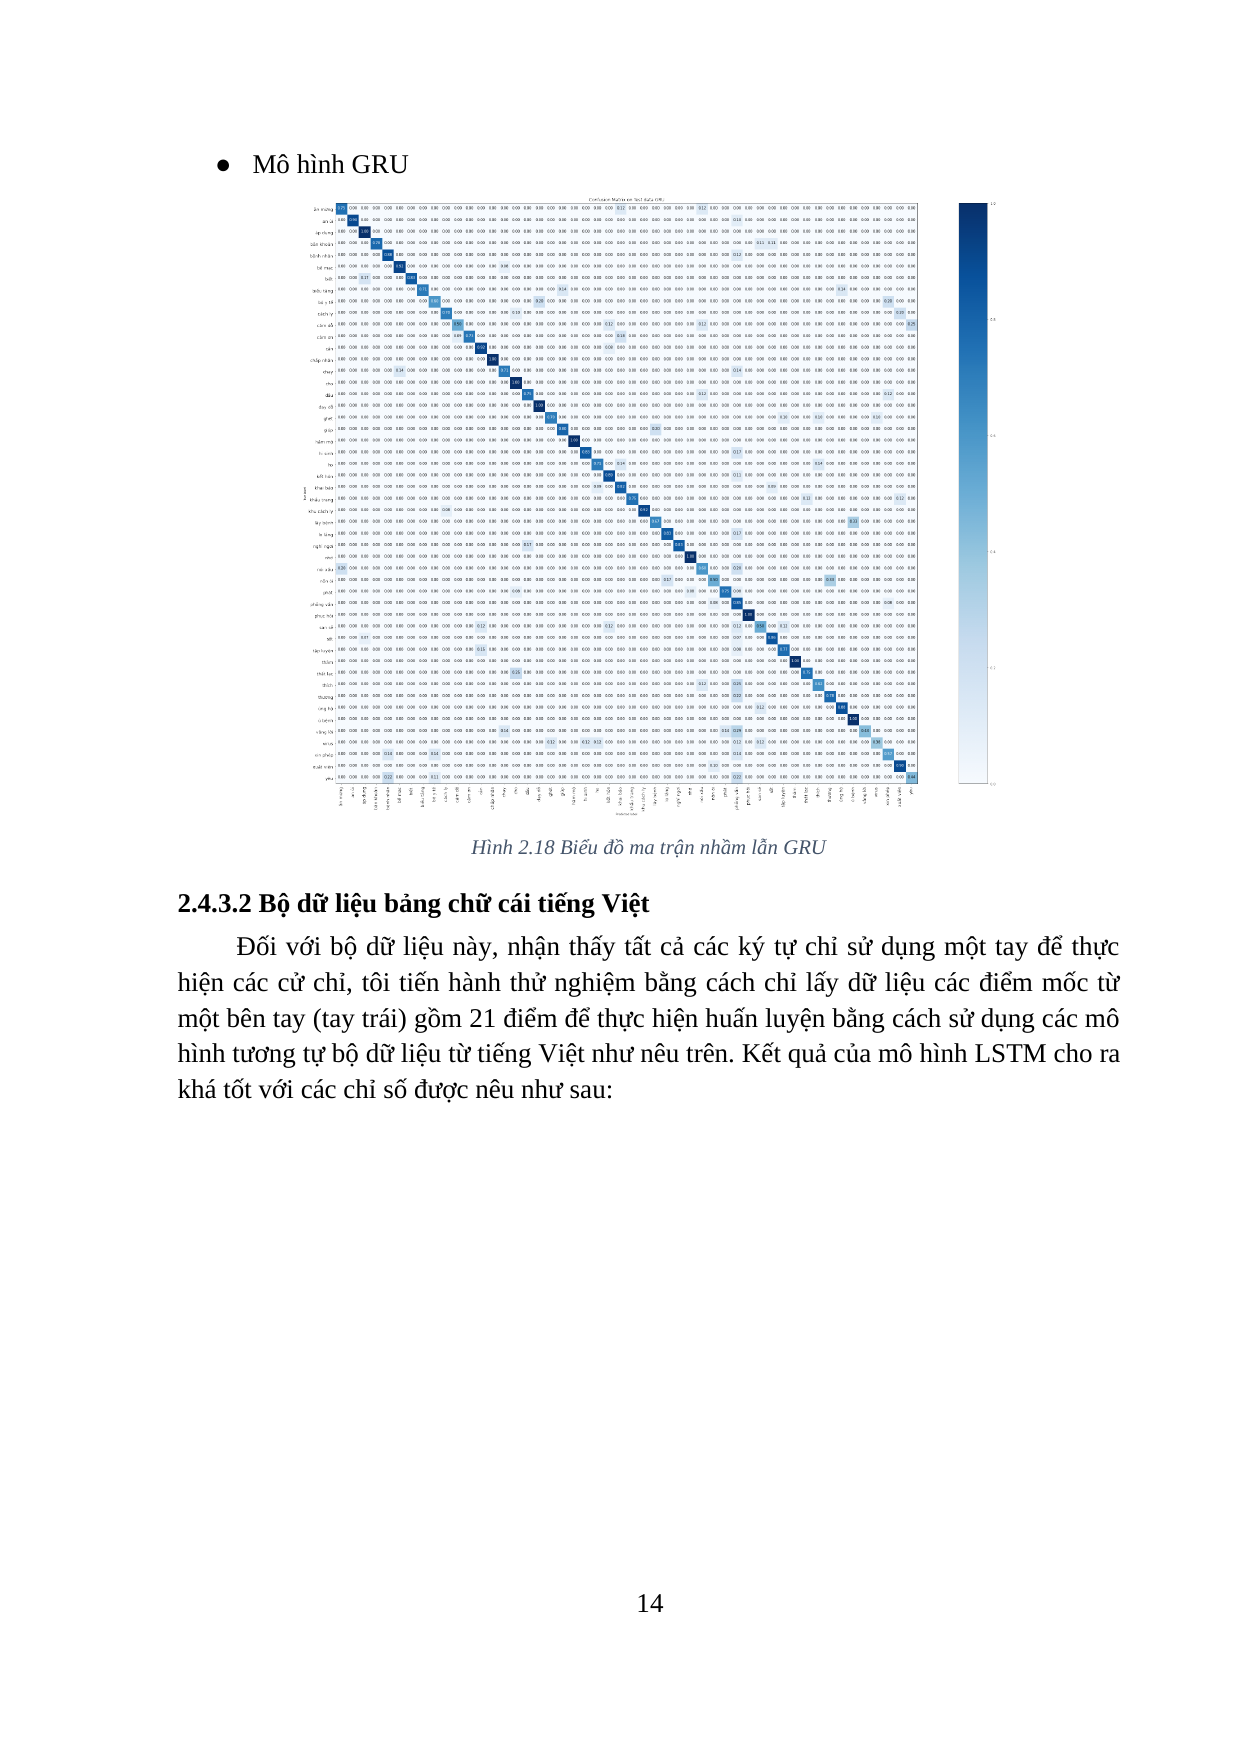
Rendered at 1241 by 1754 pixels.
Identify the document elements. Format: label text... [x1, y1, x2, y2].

text Đối với bộ dữ liệu này, nhận thấy tất cả các ký tự chỉ sử dụng một tay để thực hiện các cử chỉ, tôi tiến hành thử nghiệm bằng cách chỉ lấy dữ liệu các điểm mốc từ một bên tay (tay trái) gồm 21 điểm để thực hiện huấn luyện bằng cách sử dụng các mô hình tương tự bộ dữ liệu từ tiếng Việt như nêu trên. Kết quả của mô hình LSTM cho ra khá tốt với các chỉ số được nêu như sau: [177, 930, 1122, 1104]
subtitle 2.4.3.2 Bộ dữ liệu bảng chữ cái tiếng Việt [177, 887, 1122, 918]
text Hình 2.18 Biểu đồ ma trận nhầm lẫn GRU [177, 835, 1122, 859]
list Mô hình GRU [215, 148, 1122, 179]
picture [301, 196, 998, 818]
